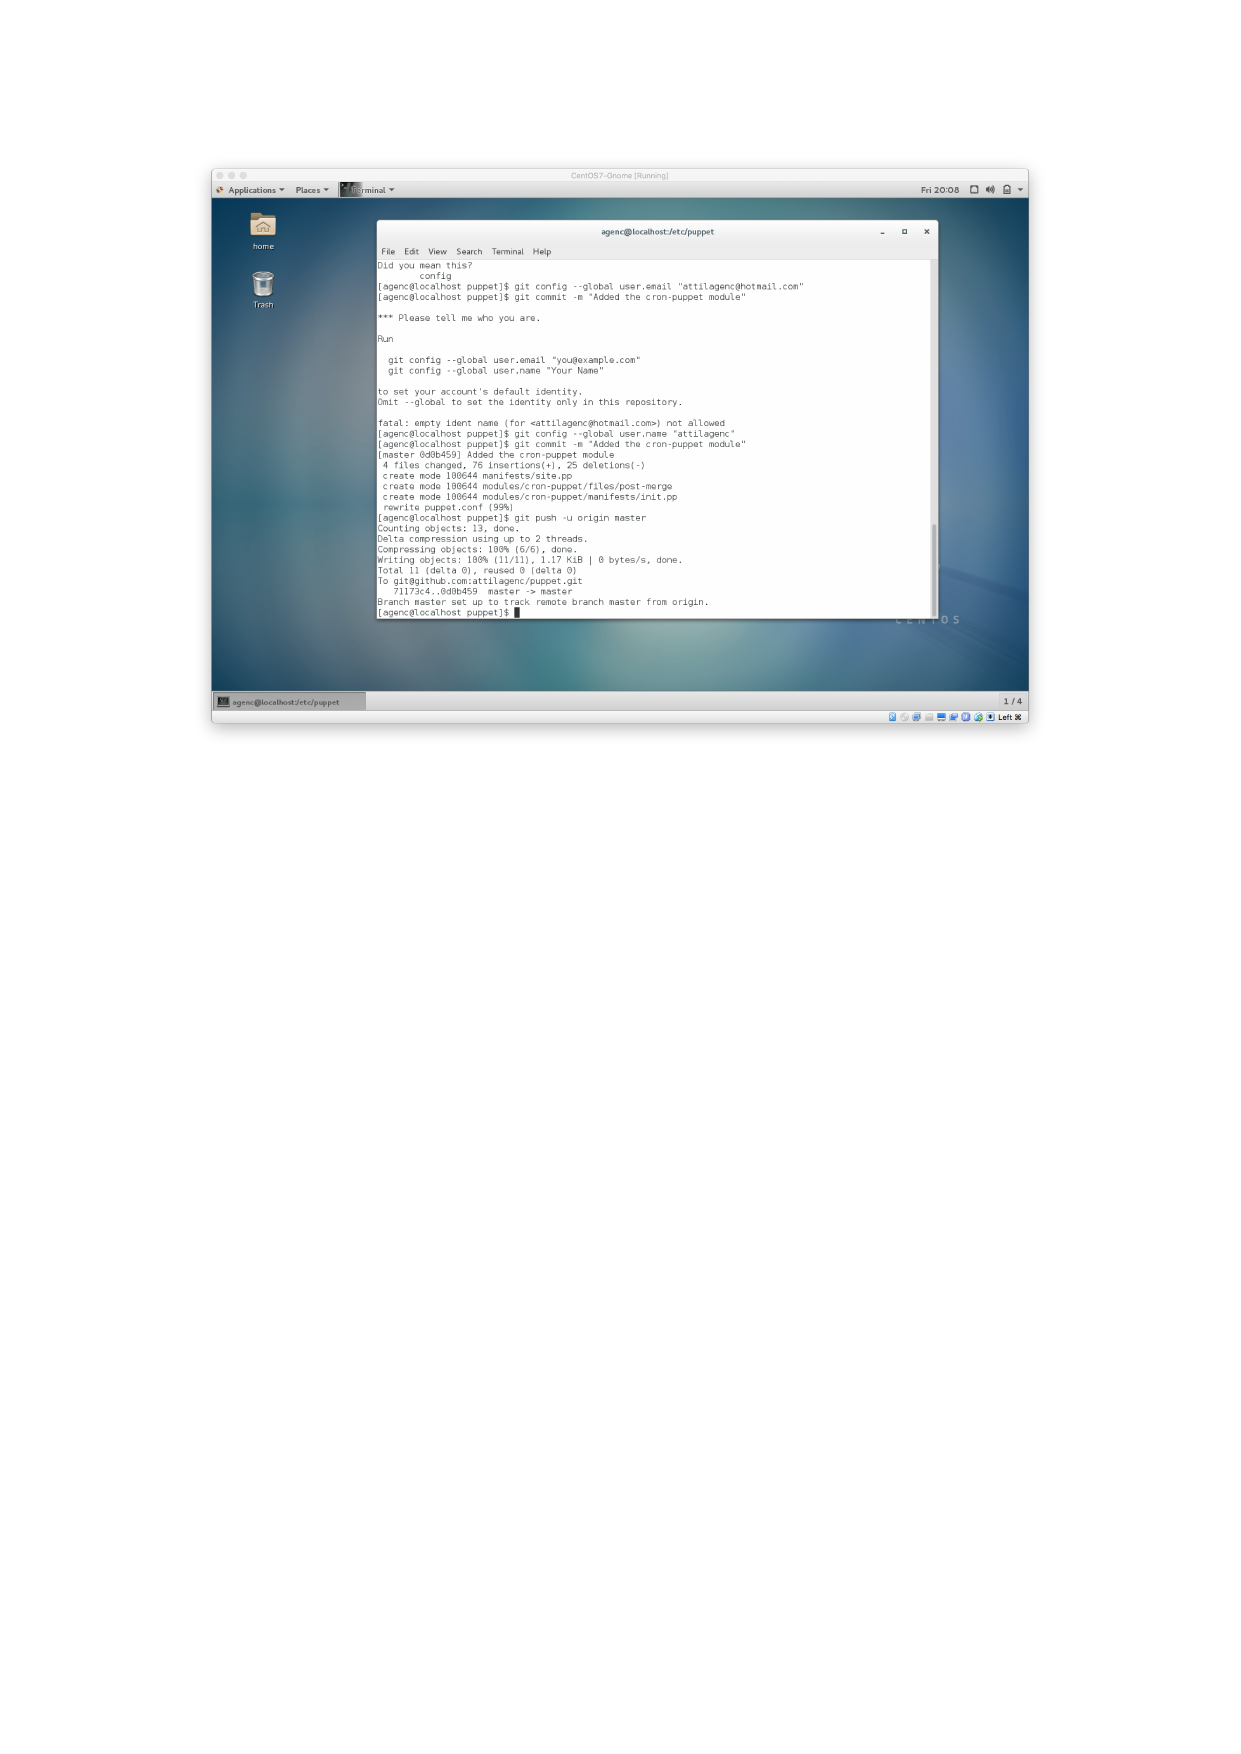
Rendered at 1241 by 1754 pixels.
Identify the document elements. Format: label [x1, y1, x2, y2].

picture [187, 150, 1053, 752]
